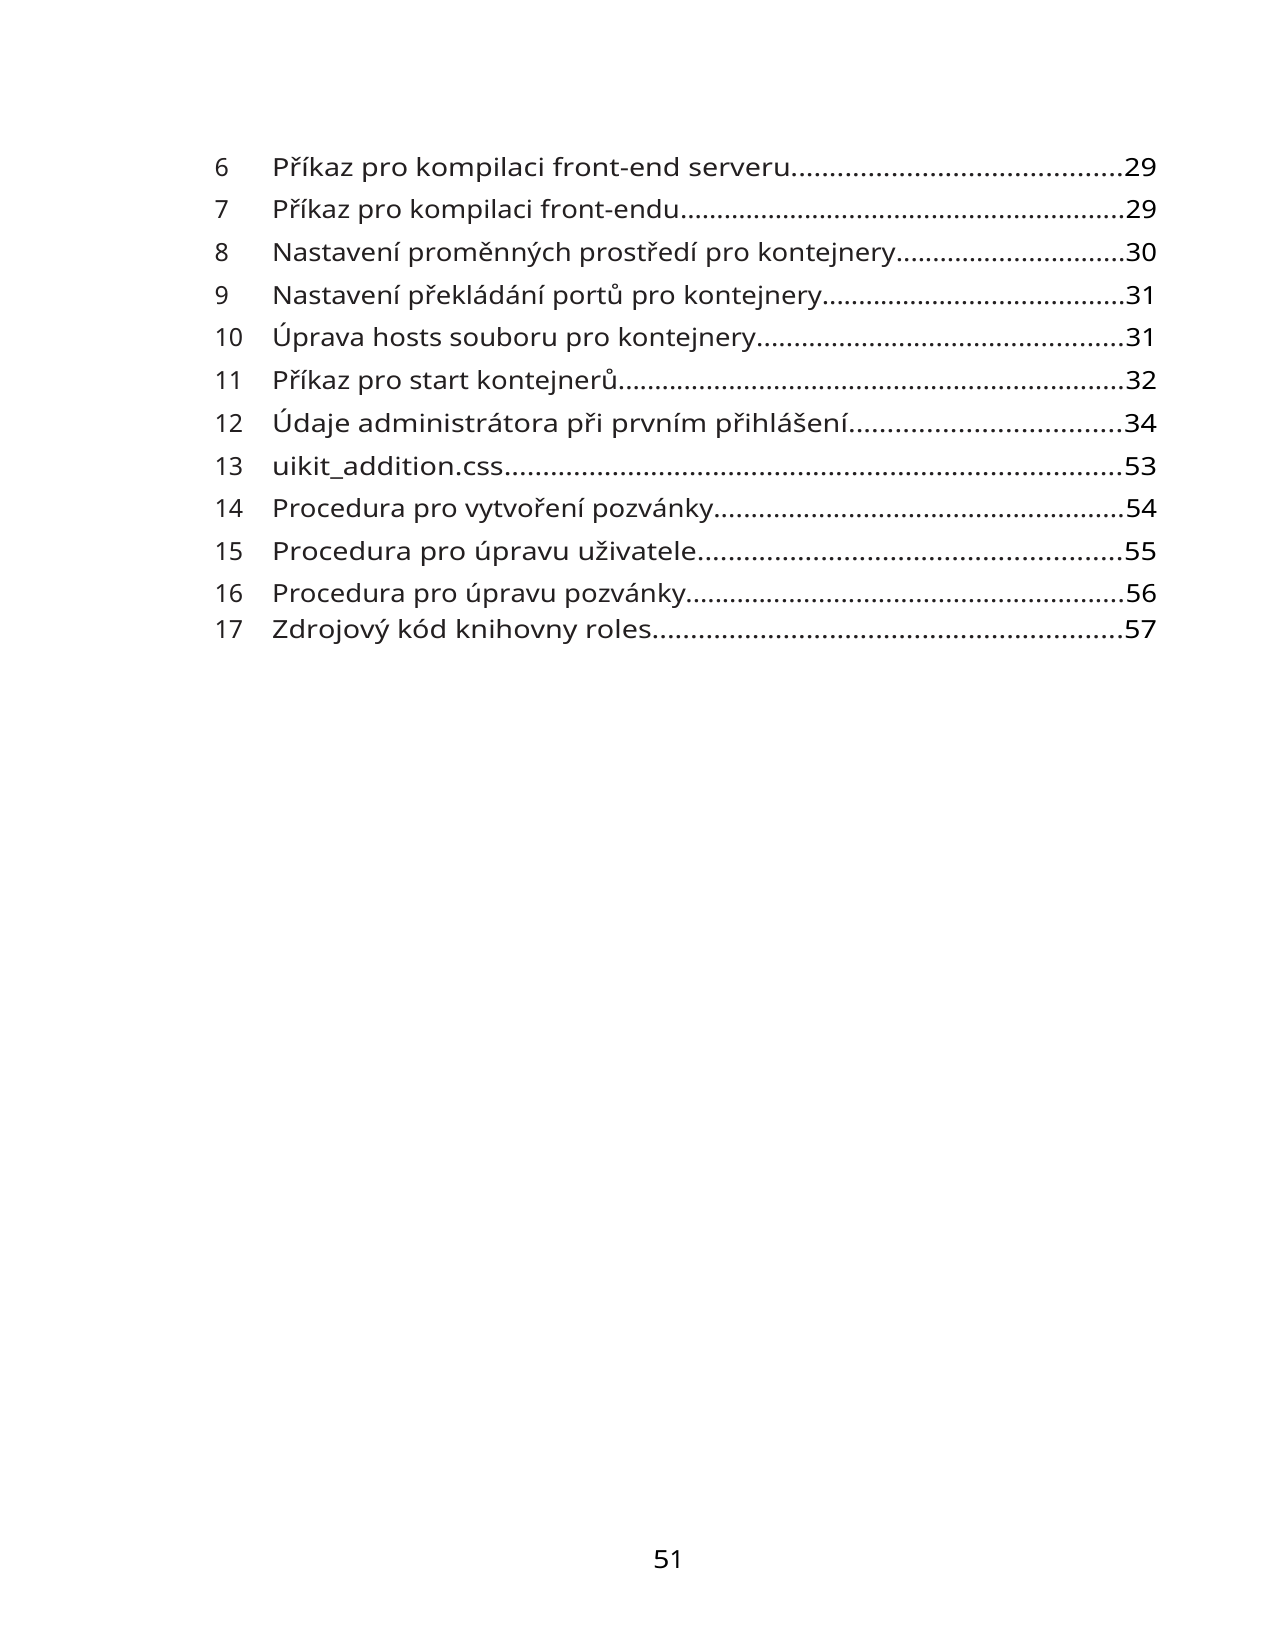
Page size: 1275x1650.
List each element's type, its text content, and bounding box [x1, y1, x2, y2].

list Příkaz pro kompilaci front-end serveru 29 [214, 149, 1173, 183]
list Zdrojový kód knihovny roles 57 [214, 612, 1173, 646]
list Nastavení překládání portů pro kontejnery 31 [214, 277, 1173, 311]
list Úprava hosts souboru pro kontejnery 31 [214, 320, 1173, 354]
list Procedura pro úpravu uživatele 55 [214, 533, 1173, 568]
list uikit_addition.css 53 [214, 448, 1173, 482]
list Procedura pro vytvoření pozvánky 54 [214, 491, 1173, 525]
list Příkaz pro kompilaci front-endu 29 [214, 192, 1173, 226]
list Údaje administrátora při prvním přihlášení 34 [214, 405, 1173, 439]
list Příkaz pro start kontejnerů 32 [214, 363, 1173, 397]
list Nastavení proměnných prostředí pro kontejnery 30 [214, 235, 1173, 269]
list Procedura pro úpravu pozvánky 56 [214, 576, 1173, 610]
